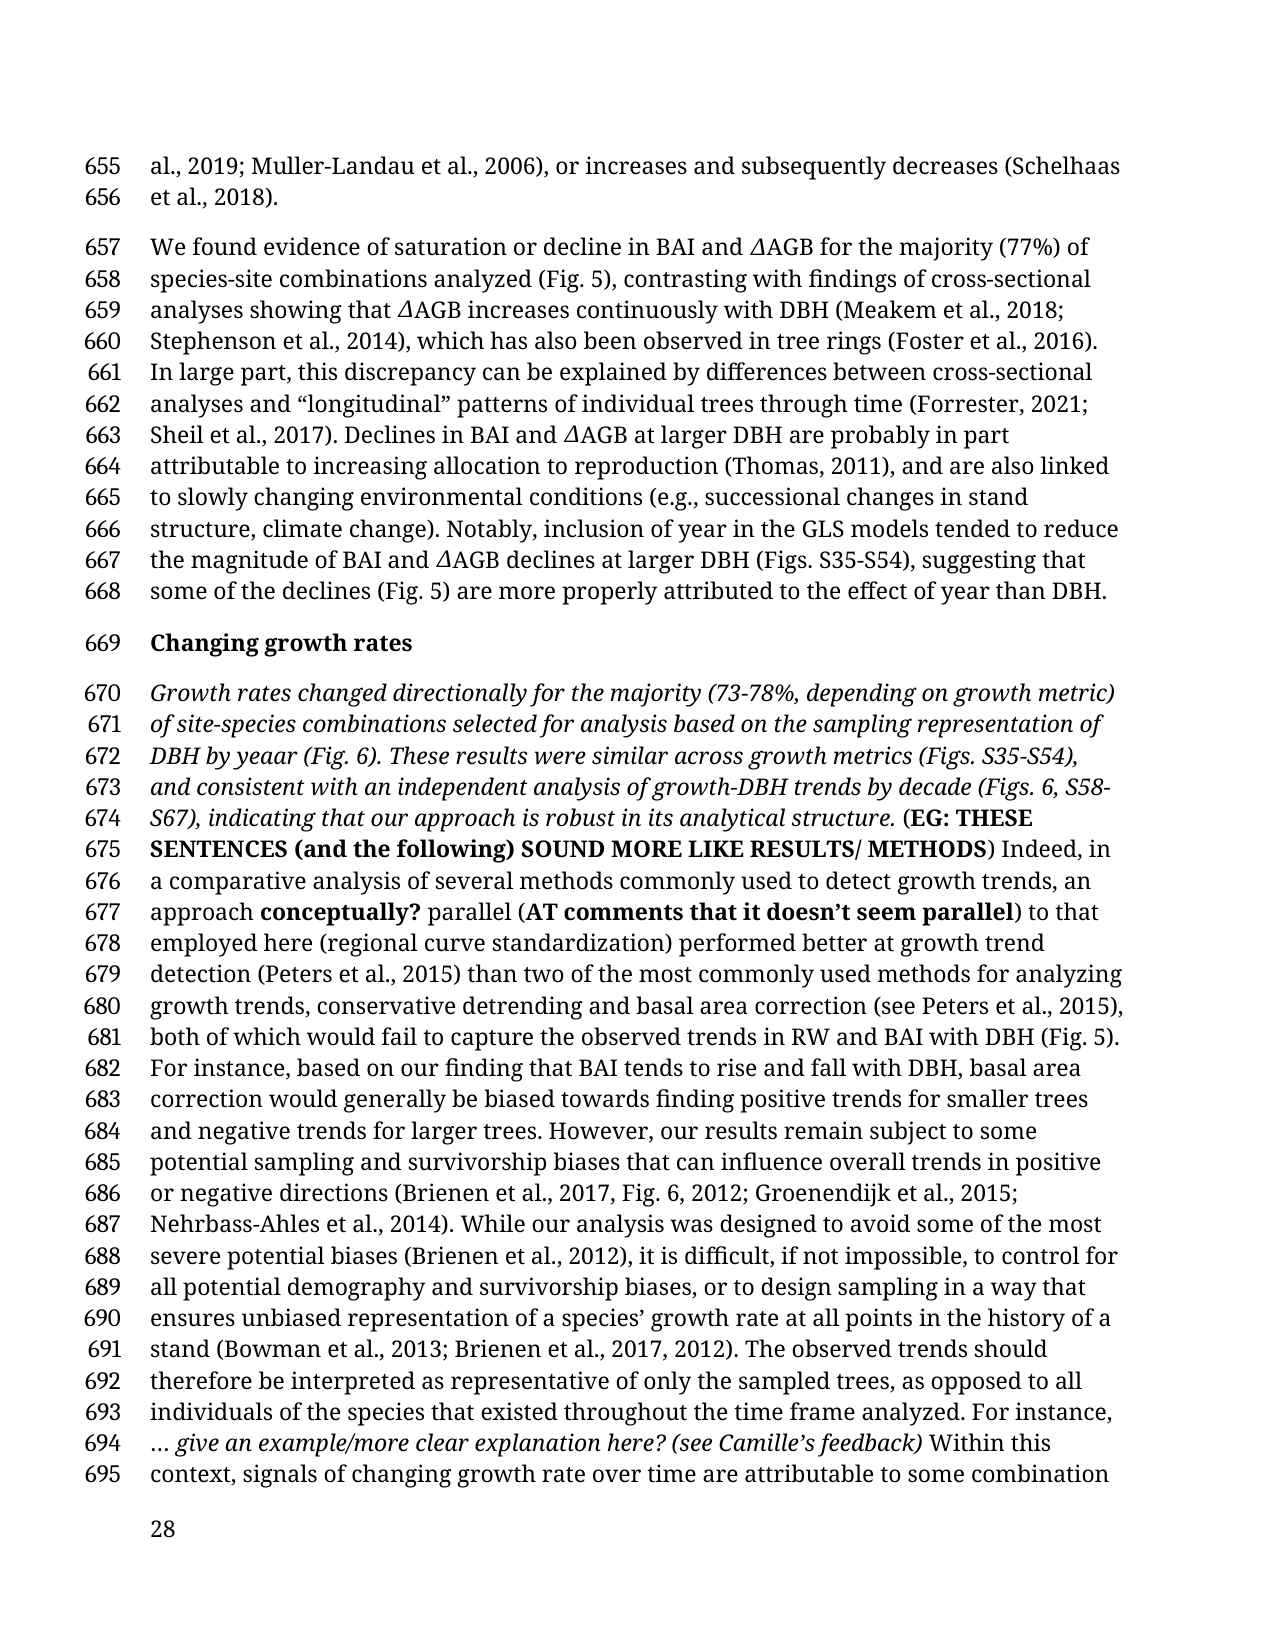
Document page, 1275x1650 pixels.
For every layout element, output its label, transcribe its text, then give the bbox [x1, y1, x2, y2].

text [150, 677, 1125, 1489]
subtitle Changing growth rates [150, 627, 1125, 658]
text We found evidence of saturation or decline in BAI and AGB for the majority (77%) of species-site combinations analyzed (Fig. 5), contrasting with findings of cross-sectional analyses showing that AGB increases continuously with DBH (Meakem et al., 2018; Stephenson et al., 2014), which has also been observed in tree rings (Foster et al., 2016). In large part, this discrepancy can be explained by differences between cross-sectional analyses and “longitudinal” patterns of individual trees through time (Forrester, 2021; Sheil et al., 2017). Declines in BAI and AGB at larger DBH are probably in part attributable to increasing allocation to reproduction (Thomas, 2011), and are also linked to slowly changing environmental conditions (e.g., successional changes in stand structure, climate change). Notably, inclusion of year in the GLS models tended to reduce the magnitude of BAI and AGB declines at larger DBH (Figs. S35-S54), suggesting that some of the declines (Fig. 5) are more properly attributed to the effect of year than DBH. [150, 231, 1125, 606]
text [150, 150, 1125, 212]
